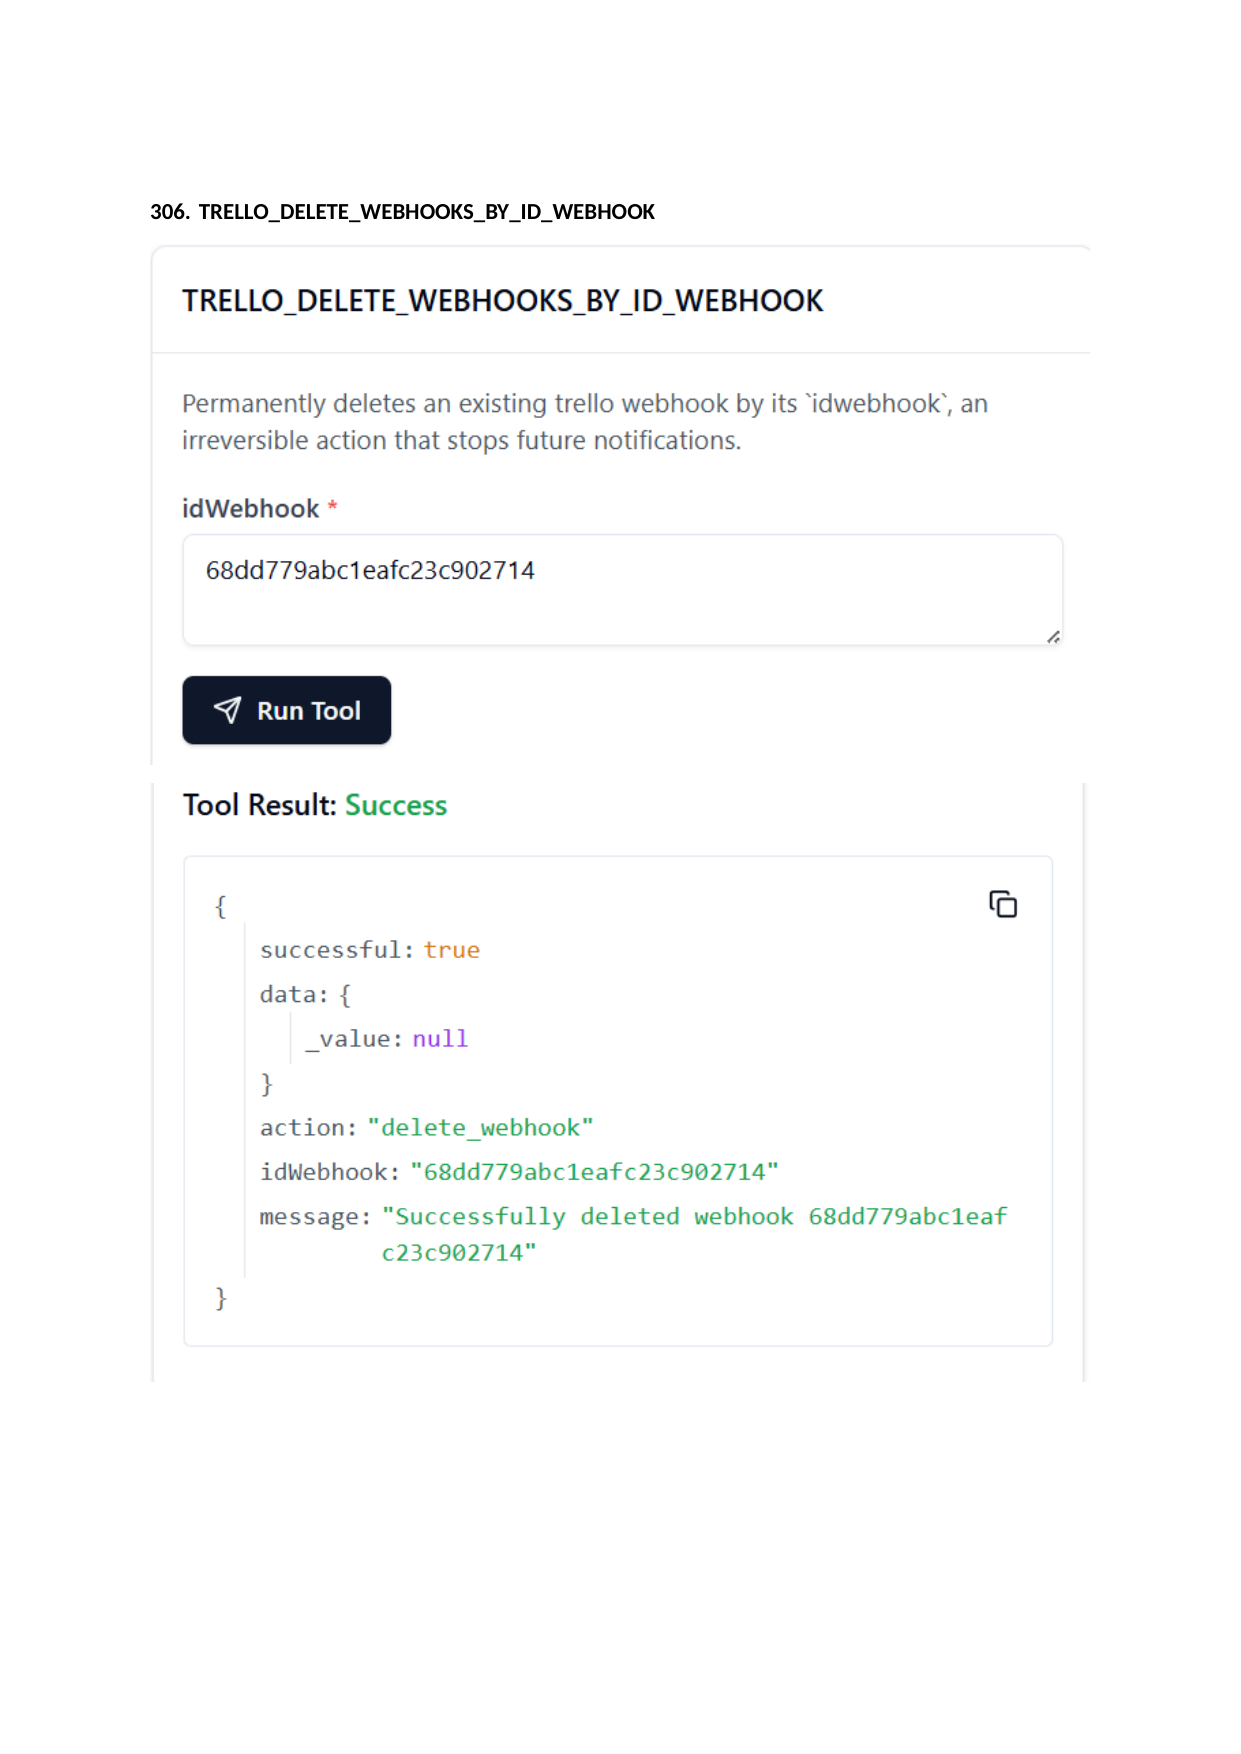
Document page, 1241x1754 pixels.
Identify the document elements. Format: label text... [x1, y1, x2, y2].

text 306. TRELLO_DELETE_WEBHOOKS_BY_ID_WEBHOOK [150, 197, 1090, 225]
picture [150, 783, 1091, 1382]
picture [150, 244, 1091, 765]
